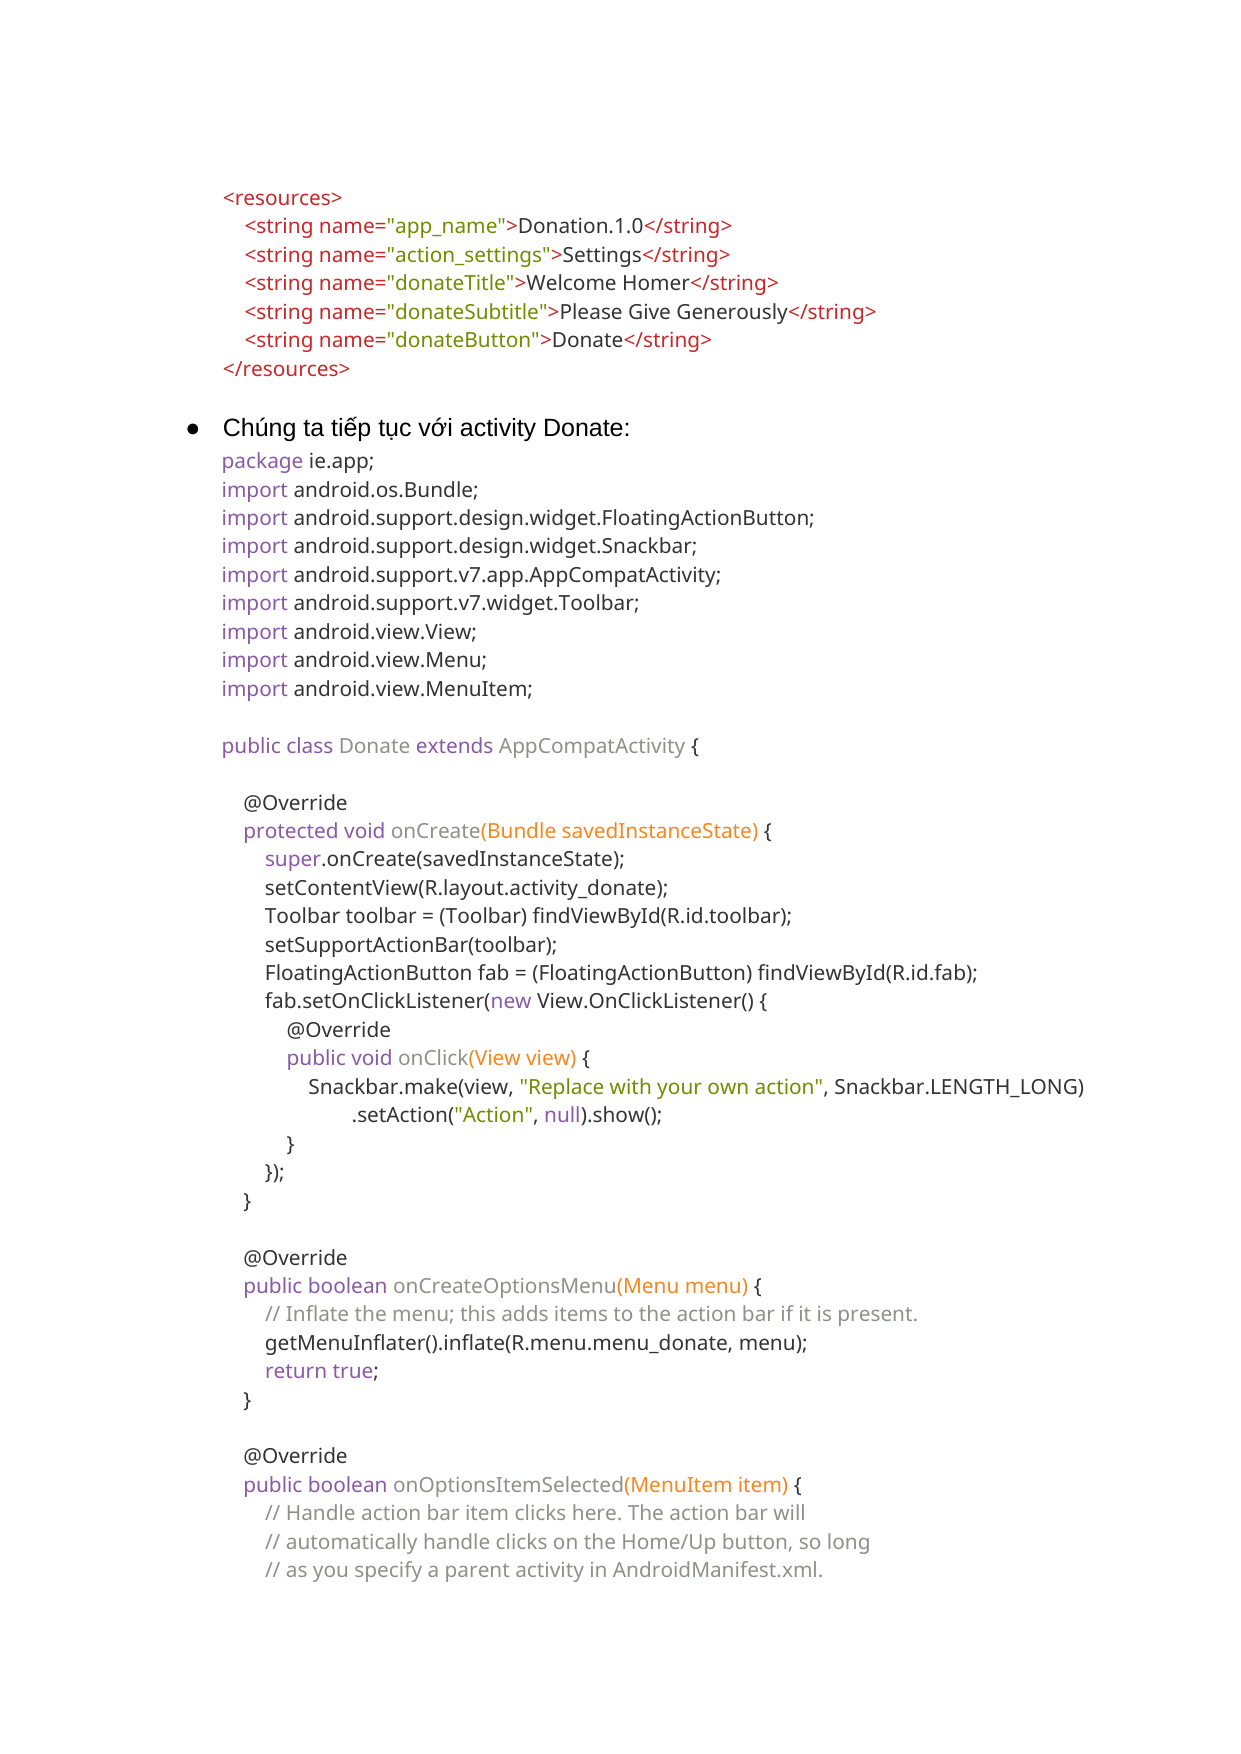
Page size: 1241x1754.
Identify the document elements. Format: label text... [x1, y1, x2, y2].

text <resources> <string name="app_name">Donation.1.0</string> <string name="action_settings">Settings</string> <string name="donateTitle">Welcome Homer</string> <string name="donateSubtitle">Please Give Generously</string> <string name="donateButton">Donate</string> </resources> [223, 183, 1090, 382]
list Chúng ta tiếp tục với activity Donate: [185, 413, 1090, 442]
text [221, 446, 1090, 1584]
